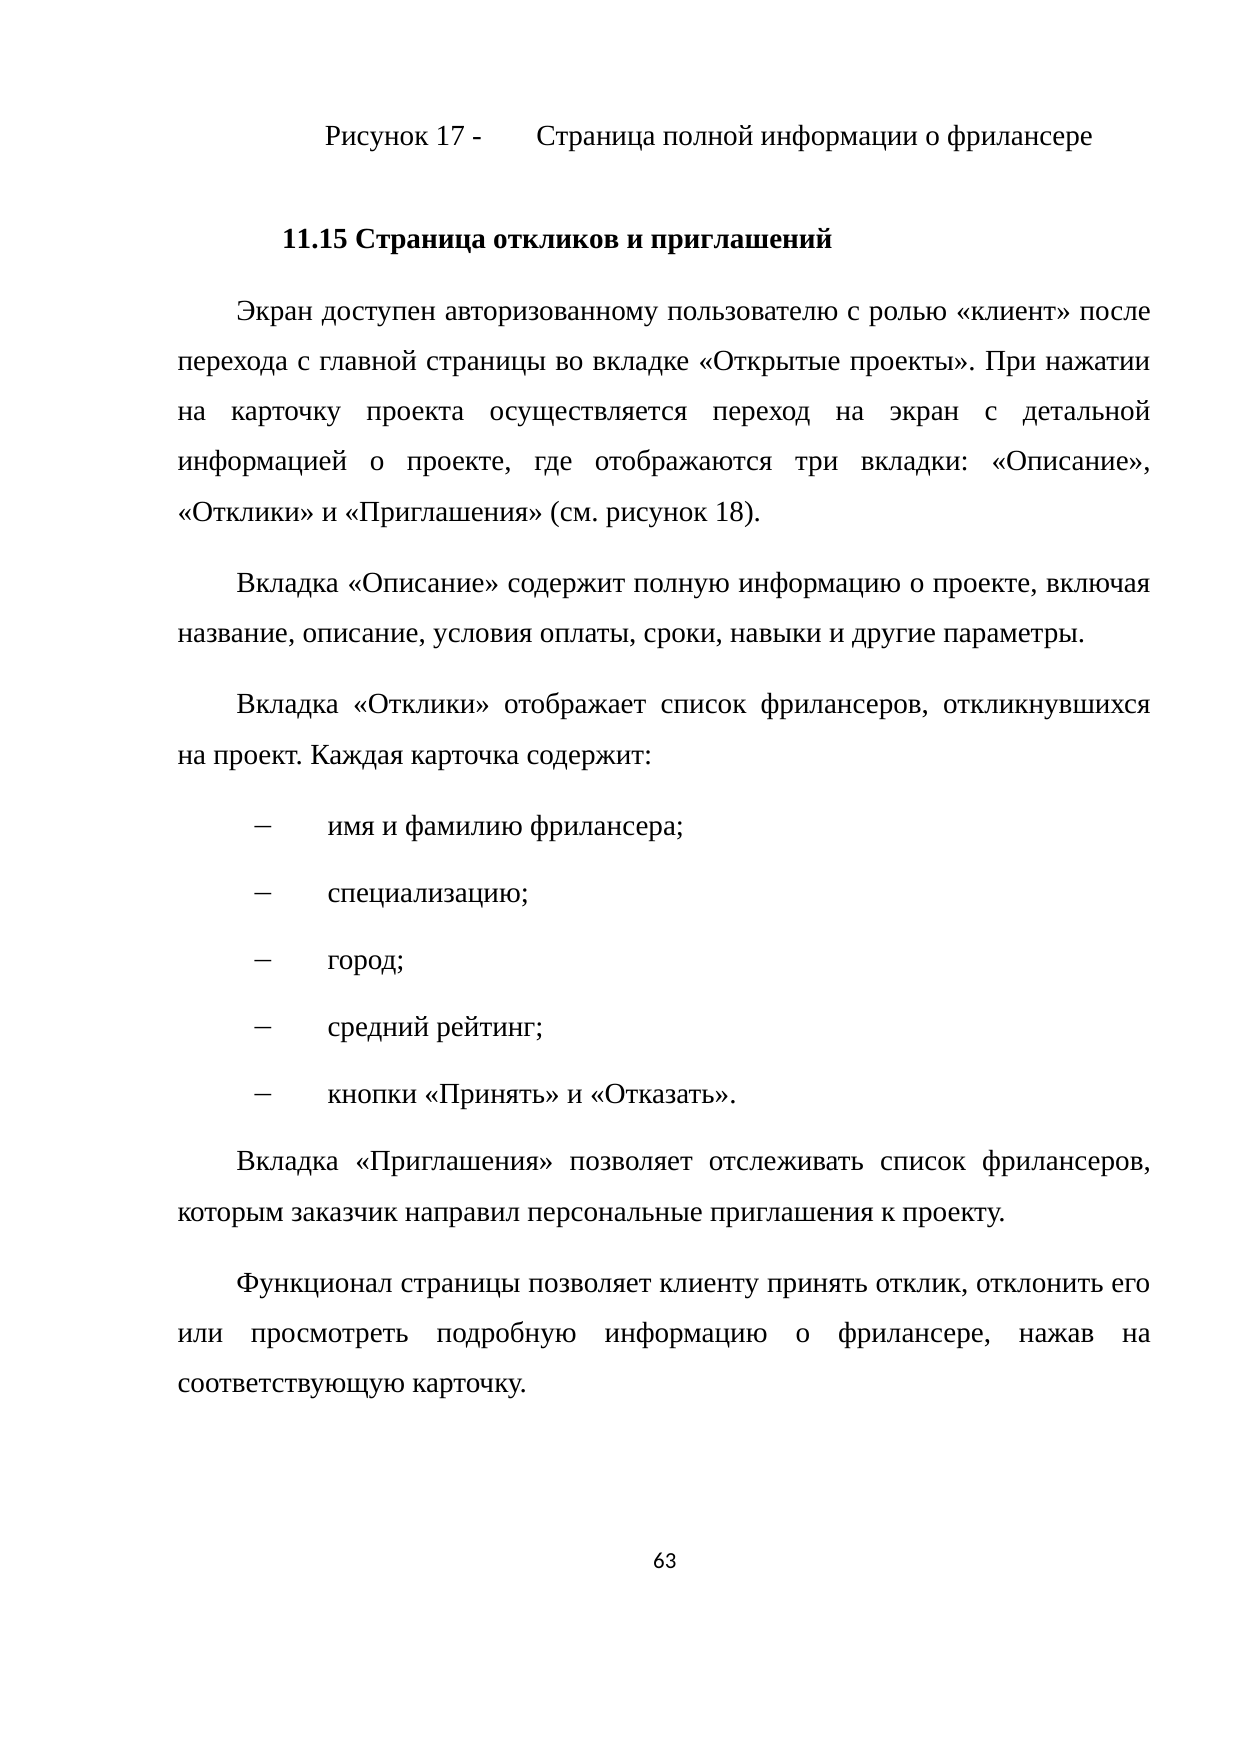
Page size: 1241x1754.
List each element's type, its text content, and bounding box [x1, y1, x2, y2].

text специализацию; [177, 875, 1152, 909]
text Функционал страницы позволяет клиенту принять отклик, отклонить его или просмотреть подробную информацию о фрилансере, нажав на соответствующую карточку. [177, 1265, 1152, 1399]
text Экран доступен авторизованному пользователю с ролью «клиент» после перехода с главной страницы во вкладке «Открытые проекты». При нажатии на карточку проекта осуществляется переход на экран с детальной информацией о проекте, где отображаются три вкладки: «Описание», «Отклики» и «Приглашения» (см. рисунок 18). [177, 293, 1152, 527]
text кнопки «Принять» и «Отказать». [177, 1076, 1152, 1110]
text Вкладка «Приглашения» позволяет отслеживать список фрилансеров, которым заказчик направил персональные приглашения к проекту. [177, 1143, 1152, 1227]
text город; [177, 942, 1152, 976]
text имя и фамилию фрилансера; [177, 808, 1152, 842]
text Вкладка «Отклики» отображает список фрилансеров, откликнувшихся на проект. Каждая карточка содержит: [177, 686, 1152, 770]
text средний рейтинг; [177, 1009, 1152, 1043]
text Страница откликов и приглашений [282, 221, 1152, 255]
text Вкладка «Описание» содержит полную информацию о проекте, включая название, описание, условия оплаты, сроки, навыки и другие параметры. [177, 565, 1152, 649]
text Страница полной информации о фрилансере [266, 118, 1152, 152]
